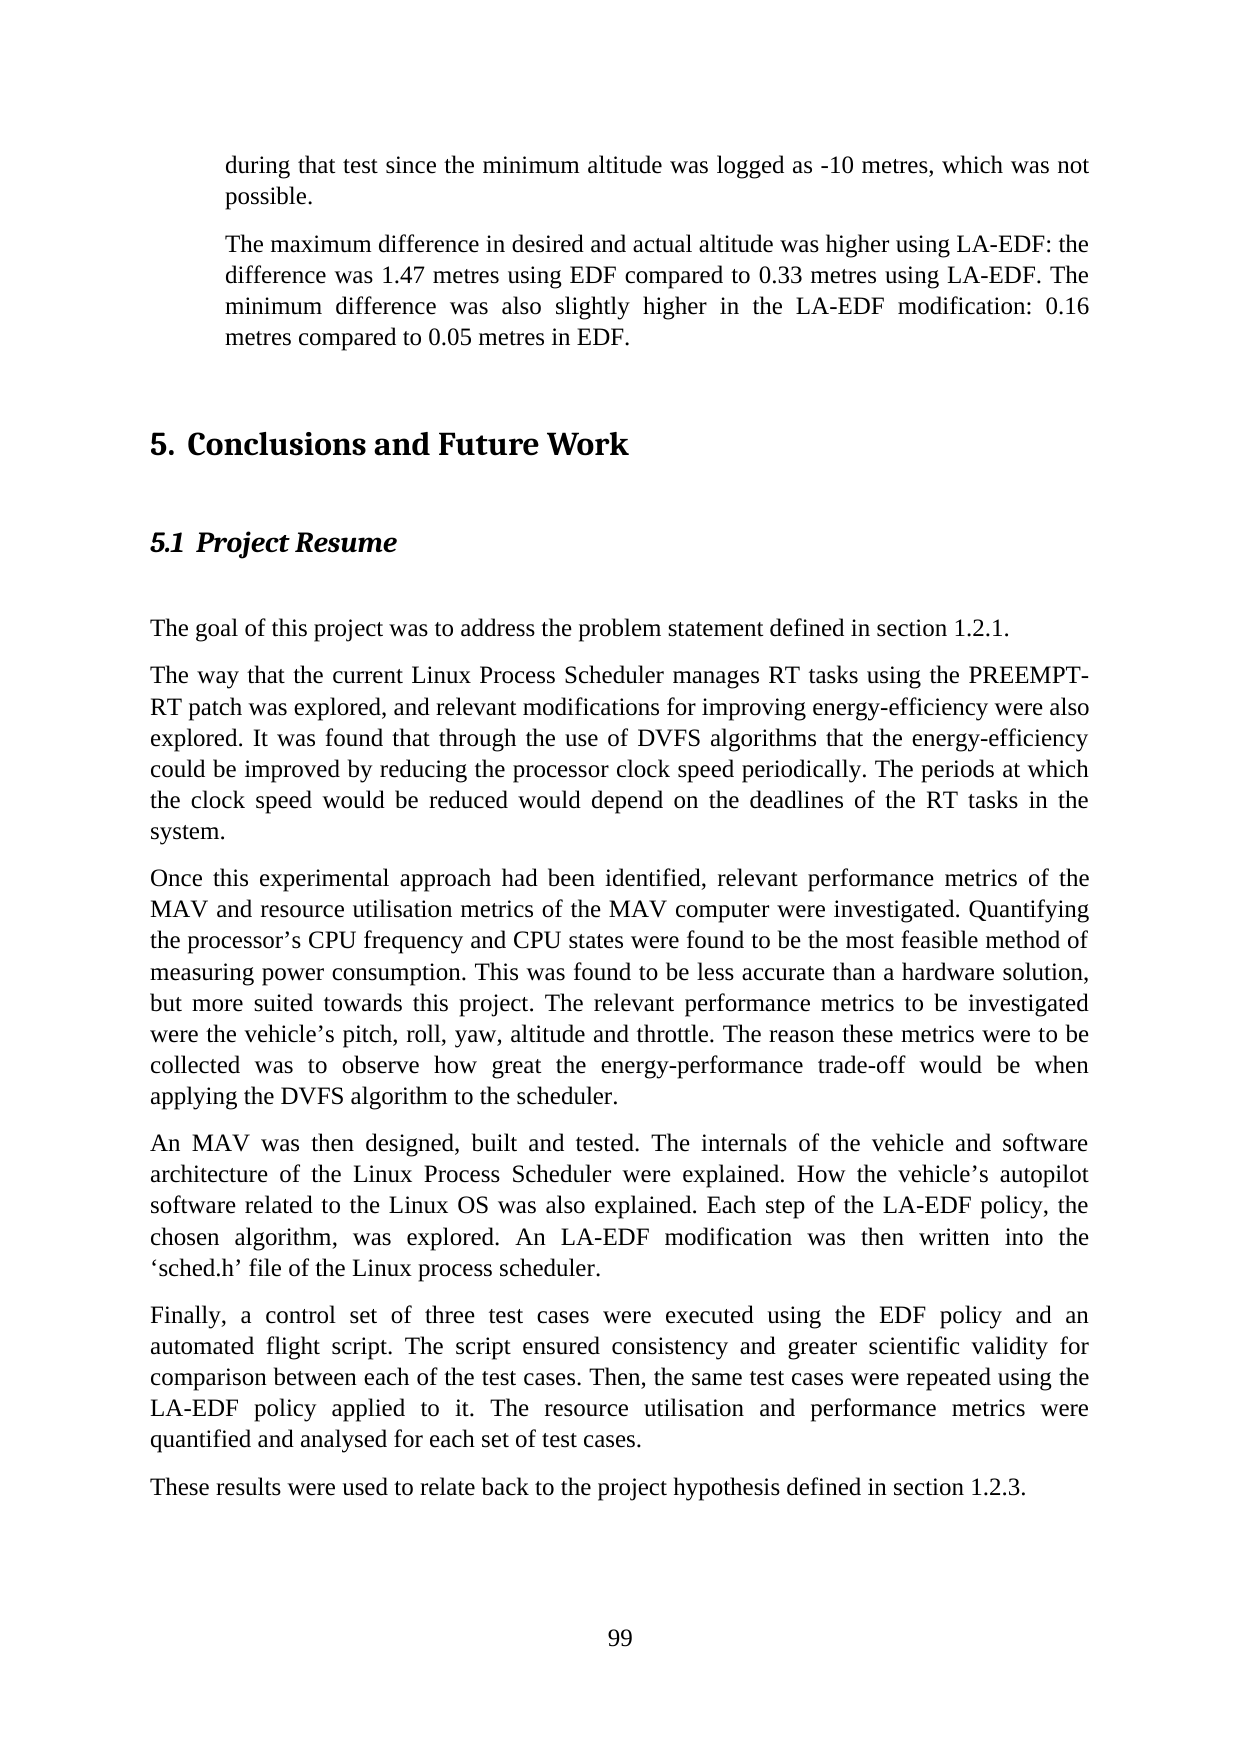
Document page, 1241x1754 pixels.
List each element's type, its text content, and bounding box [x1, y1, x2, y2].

text These results were used to relate back to the project hypothesis defined in section 1.2.3. [150, 1472, 1090, 1501]
subtitle Conclusions and Future Work [150, 426, 1090, 464]
text The way that the current Linux Process Scheduler manages RT tasks using the PREEMPT-RT patch was explored, and relevant modifications for improving energy-efficiency were also explored. It was found that through the use of DVFS algorithms that the energy-efficiency could be improved by reducing the processor clock speed periodically. The periods at which the clock speed would be reduced would depend on the deadlines of the RT tasks in the system. [150, 661, 1090, 844]
text The goal of this project was to address the problem statement defined in section 1.2.1. [150, 613, 1090, 642]
text The maximum difference in desired and actual altitude was higher using LA-EDF: the difference was 1.47 metres using EDF compared to 0.33 metres using LA-EDF. The minimum difference was also slightly higher in the LA-EDF modification: 0.16 metres compared to 0.05 metres in EDF. [225, 229, 1090, 351]
text An MAV was then designed, built and tested. The internals of the vehicle and software architecture of the Linux Process Scheduler were explained. How the vehicle’s autopilot software related to the Linux OS was also explained. Each step of the LA-EDF policy, the chosen algorithm, was explored. An LA-EDF modification was then written into the ‘sched.h’ file of the Linux process scheduler. [150, 1128, 1090, 1281]
text Once this experimental approach had been identified, relevant performance metrics of the MAV and resource utilisation metrics of the MAV computer were investigated. Quantifying the processor’s CPU frequency and CPU states were found to be the most feasible method of measuring power consumption. This was found to be less accurate than a hardware solution, but more suited towards this project. The relevant performance metrics to be investigated were the vehicle’s pitch, roll, yaw, altitude and throttle. The reason these metrics were to be collected was to observe how great the energy-performance trade-off would be when applying the DVFS algorithm to the scheduler. [150, 863, 1090, 1109]
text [225, 150, 1090, 210]
subtitle Project Resume [150, 526, 1090, 560]
text Finally, a control set of three test cases were executed using the EDF policy and an automated flight script. The script ensured consistency and greater scientific validity for comparison between each of the test cases. Then, the same test cases were repeated using the LA-EDF policy applied to it. The resource utilisation and performance metrics were quantified and analysed for each set of test cases. [150, 1300, 1090, 1453]
